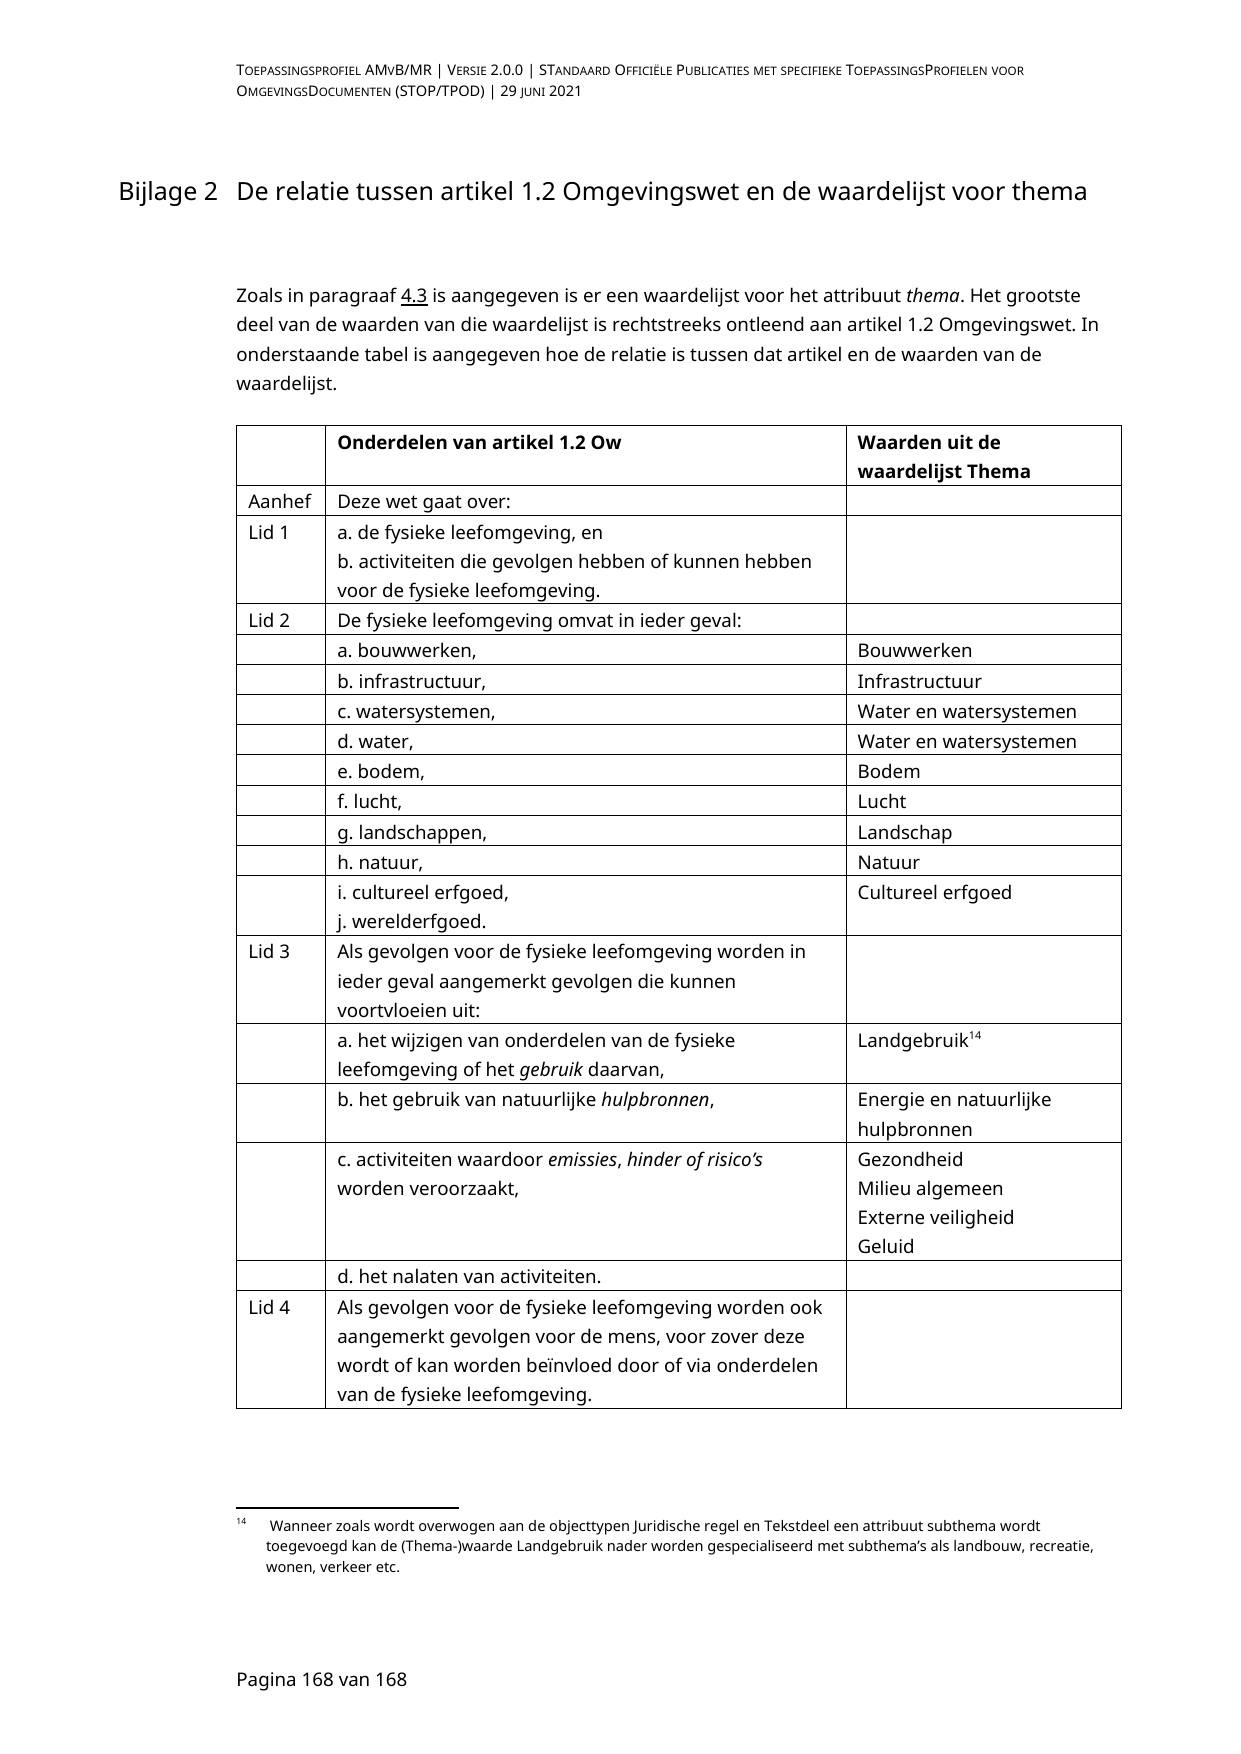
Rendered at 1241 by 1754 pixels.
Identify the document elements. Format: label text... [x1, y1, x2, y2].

table_header Waarden uit de waardelijst Thema [847, 426, 1121, 484]
table_cell d. het nalaten van activiteiten. [326, 1261, 846, 1290]
table_cell Lid 2 [237, 604, 325, 633]
table_cell [847, 486, 1121, 515]
table_cell f. lucht, [326, 786, 846, 815]
table_cell b. infrastructuur, [326, 665, 846, 694]
table_cell Infrastructuur [847, 665, 1121, 694]
table_cell De fysieke leefomgeving omvat in ieder geval: [326, 604, 846, 633]
table_cell [237, 816, 325, 845]
text De relatie tussen artikel 1.2 Omgevingswet en de waardelijst voor thema [118, 177, 1122, 206]
table_cell c. activiteiten waardoor emissies, hinder of risico’s worden veroorzaakt, [326, 1143, 846, 1259]
table_cell Water en watersystemen [847, 695, 1121, 724]
table_cell Gezondheid Milieu algemeen Externe veiligheid Geluid [847, 1143, 1121, 1259]
table_cell Lid 1 [237, 516, 325, 603]
table_cell i. cultureel erfgoed, j. werelderfgoed. [326, 876, 846, 934]
table_cell h. natuur, [326, 846, 846, 875]
table_cell [237, 725, 325, 754]
table_cell Landgebruik [847, 1024, 1121, 1082]
table_cell [237, 1024, 325, 1082]
table_cell c. watersystemen, [326, 695, 846, 724]
table_cell [847, 604, 1121, 633]
table_cell [237, 635, 325, 664]
table_cell Aanhef [237, 486, 325, 515]
text Zoals in paragraaf 7.3 is aangegeven is er een waardelijst voor het attribuut thema. Het grootste deel van de waarden van die waardelijst is rechtstreeks ontleend aan artikel 1.2 Omgevingswet. In onderstaande tabel is aangegeven hoe de relatie is tussen dat artikel en de waarden van de waardelijst. [236, 279, 1122, 396]
table_cell Lid 3 [237, 936, 325, 1023]
table_cell Natuur [847, 846, 1121, 875]
table_cell [847, 1291, 1121, 1407]
table_cell [237, 1143, 325, 1259]
table_cell Bouwwerken [847, 635, 1121, 664]
table_cell [237, 695, 325, 724]
table_cell a. de fysieke leefomgeving, en b. activiteiten die gevolgen hebben of kunnen hebben voor de fysieke leefomgeving. [326, 516, 846, 603]
table_cell [847, 1261, 1121, 1290]
table_cell [237, 1261, 325, 1290]
table_cell Bodem [847, 755, 1121, 784]
table_cell Als gevolgen voor de fysieke leefomgeving worden ook aangemerkt gevolgen voor de mens, voor zover deze wordt of kan worden beïnvloed door of via onderdelen van de fysieke leefomgeving. [326, 1291, 846, 1407]
table_cell g. landschappen, [326, 816, 846, 845]
table_cell [237, 846, 325, 875]
table_cell [237, 876, 325, 934]
table_cell [847, 516, 1121, 603]
table_cell Cultureel erfgoed [847, 876, 1121, 934]
table_cell Deze wet gaat over: [326, 486, 846, 515]
table_cell Landschap [847, 816, 1121, 845]
table_cell [237, 755, 325, 784]
table_cell e. bodem, [326, 755, 846, 784]
table_header [237, 426, 325, 484]
table_cell [847, 936, 1121, 1023]
table_cell [237, 1084, 325, 1142]
table_cell Energie en natuurlijke hulpbronnen [847, 1084, 1121, 1142]
table_header Onderdelen van artikel 1.2 Ow [326, 426, 846, 484]
table_cell d. water, [326, 725, 846, 754]
table_cell a. het wijzigen van onderdelen van de fysieke leefomgeving of het gebruik daarvan, [326, 1024, 846, 1082]
table_cell a. bouwwerken, [326, 635, 846, 664]
table_cell Als gevolgen voor de fysieke leefomgeving worden in ieder geval aangemerkt gevolgen die kunnen voortvloeien uit: [326, 936, 846, 1023]
table_cell Lucht [847, 786, 1121, 815]
table_cell [237, 665, 325, 694]
table_cell Lid 4 [237, 1291, 325, 1407]
table_cell b. het gebruik van natuurlijke hulpbronnen, [326, 1084, 846, 1142]
table_cell [237, 786, 325, 815]
table_cell Water en watersystemen [847, 725, 1121, 754]
